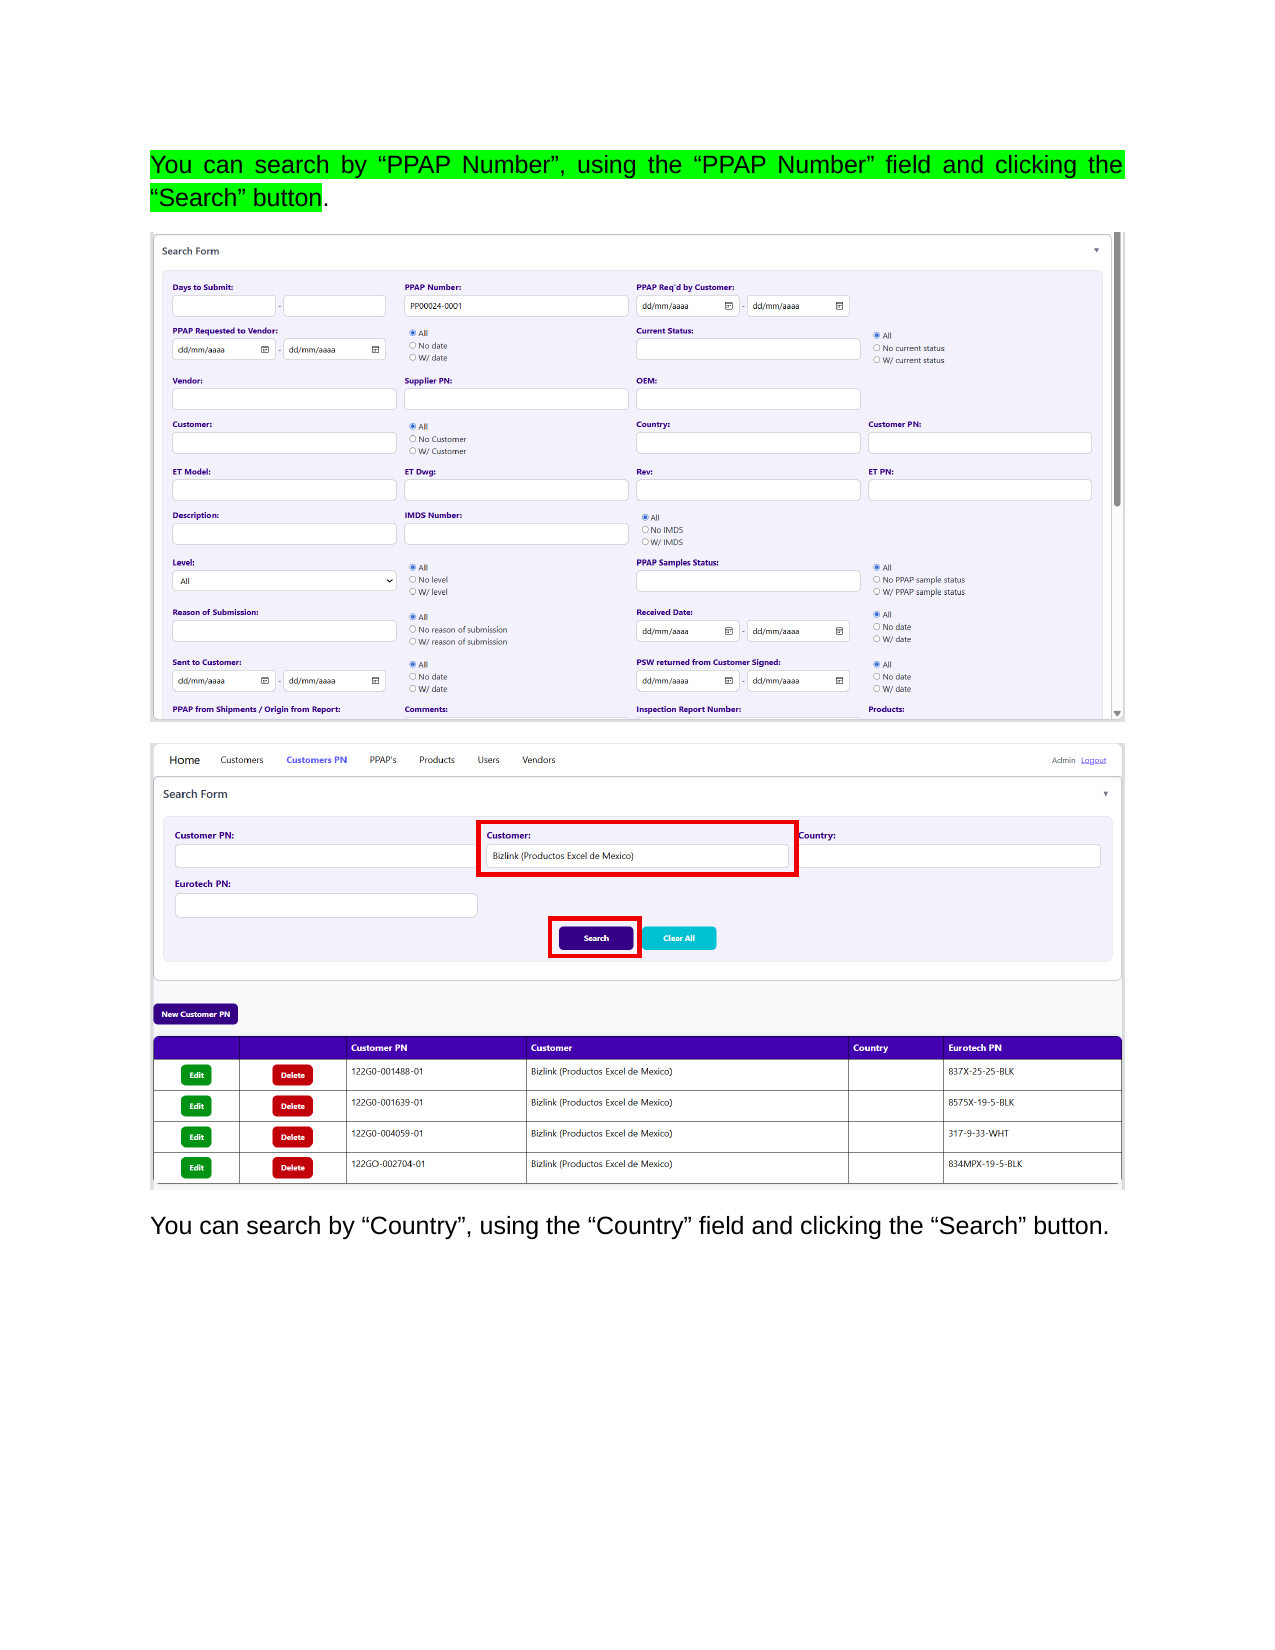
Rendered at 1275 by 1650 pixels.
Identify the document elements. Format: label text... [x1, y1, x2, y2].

text You can search by “PPAP Number”, using the “PPAP Number” field and clicking the “Search” button. [150, 179, 1125, 212]
picture [150, 232, 1125, 722]
text You can search by “Country”, using the “Country” field and clicking the “Search” button. [150, 1211, 1125, 1240]
picture [150, 743, 1125, 1190]
